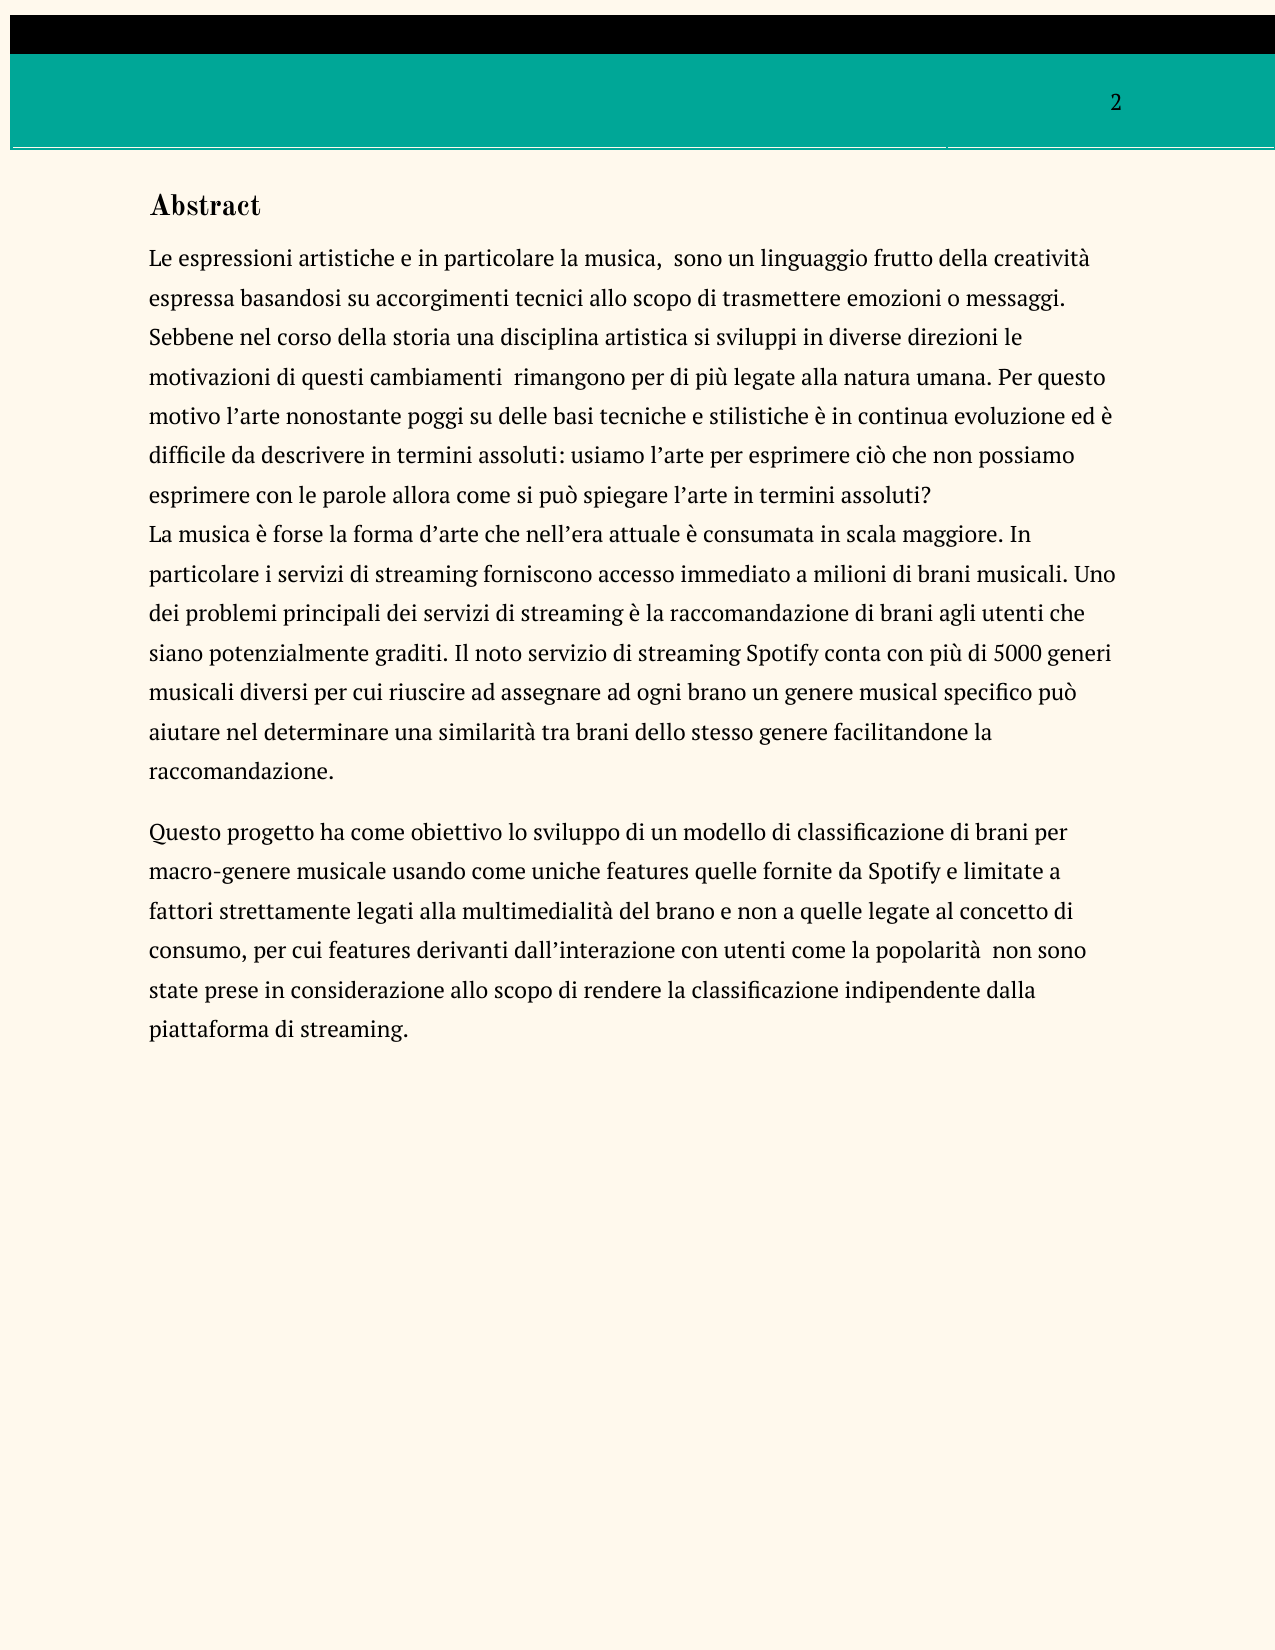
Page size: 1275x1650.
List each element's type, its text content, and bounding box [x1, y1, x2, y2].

subtitle Abstract [148, 186, 1127, 222]
text Le espressioni artistiche e in particolare la musica, sono un linguaggio frutto della creatività espressa basandosi su accorgimenti tecnici allo scopo di trasmettere emozioni o messaggi. Sebbene nel corso della storia una disciplina artistica si sviluppi in diverse direzioni le motivazioni di questi cambiamenti rimangono per di più legate alla natura umana. Per questo motivo l’arte nonostante poggi su delle basi tecniche e stilistiche è in continua evoluzione ed è difficile da descrivere in termini assoluti: usiamo l’arte per esprimere ciò che non possiamo esprimere con le parole allora come si può spiegare l’arte in termini assoluti? La musica è forse la forma d’arte che nell’era attuale è consumata in scala maggiore. In particolare i servizi di streaming forniscono accesso immediato a milioni di brani musicali. Uno dei problemi principali dei servizi di streaming è la raccomandazione di brani agli utenti che siano potenzialmente graditi. Il noto servizio di streaming Spotify conta con più di 5000 generi musicali diversi per cui riuscire ad assegnare ad ogni brano un genere musical specifico può aiutare nel determinare una similarità tra brani dello stesso genere facilitandone la raccomandazione. [148, 243, 1127, 786]
text Questo progetto ha come obiettivo lo sviluppo di un modello di classificazione di brani per macro-genere musicale usando come uniche features quelle fornite da Spotify e limitate a fattori strettamente legati alla multimedialità del brano e non a quelle legate al concetto di consumo, per cui features derivanti dall’interazione con utenti come la popolarità non sono state prese in considerazione allo scopo di rendere la classificazione indipendente dalla piattaforma di streaming. [148, 816, 1127, 1044]
